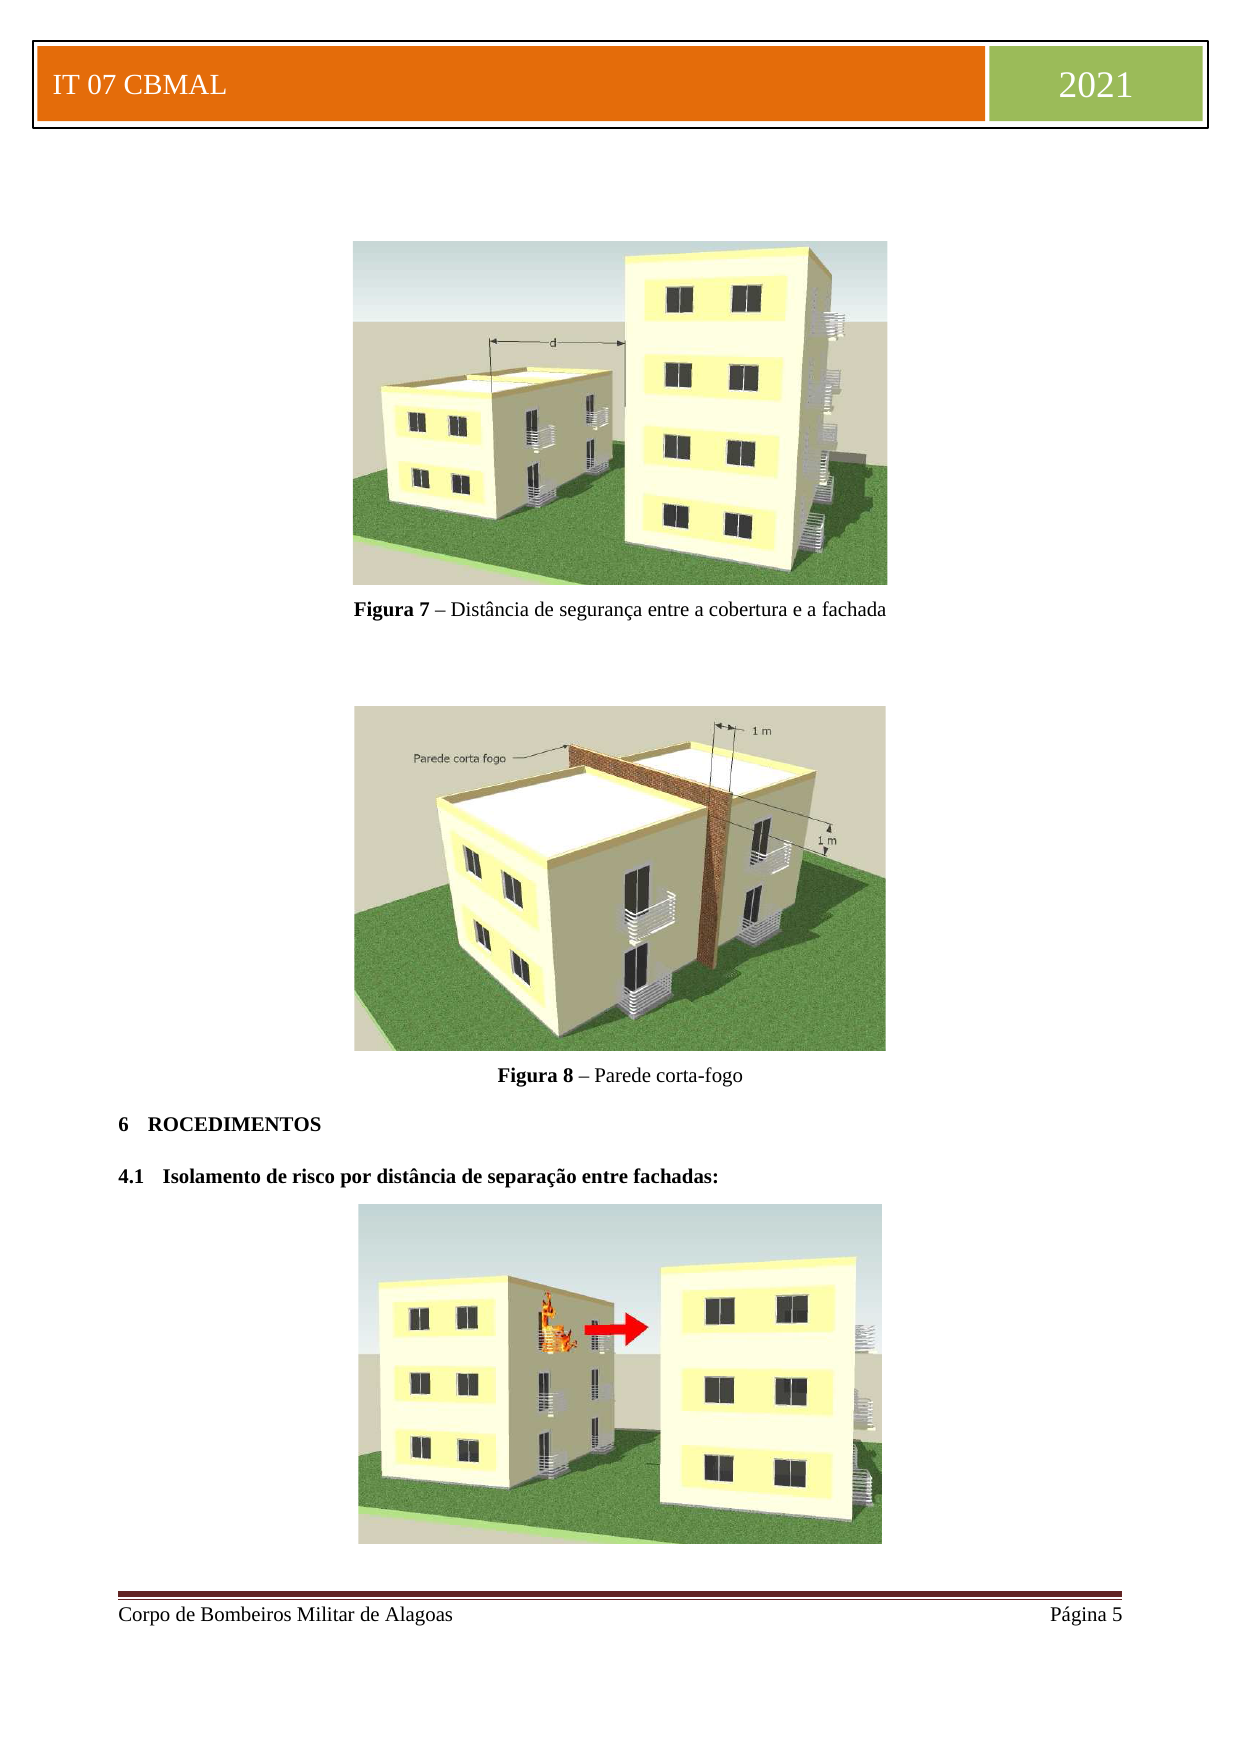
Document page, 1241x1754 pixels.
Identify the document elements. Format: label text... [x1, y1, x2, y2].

subtitle Isolamento de risco por distância de separação entre fachadas: [118, 1164, 1122, 1188]
text ROCEDIMENTOS [118, 1112, 1122, 1136]
text Figura 8 – Parede corta-fogo [118, 1063, 1122, 1087]
text Figura 7 – Distância de segurança entre a cobertura e a fachada [118, 597, 1122, 621]
